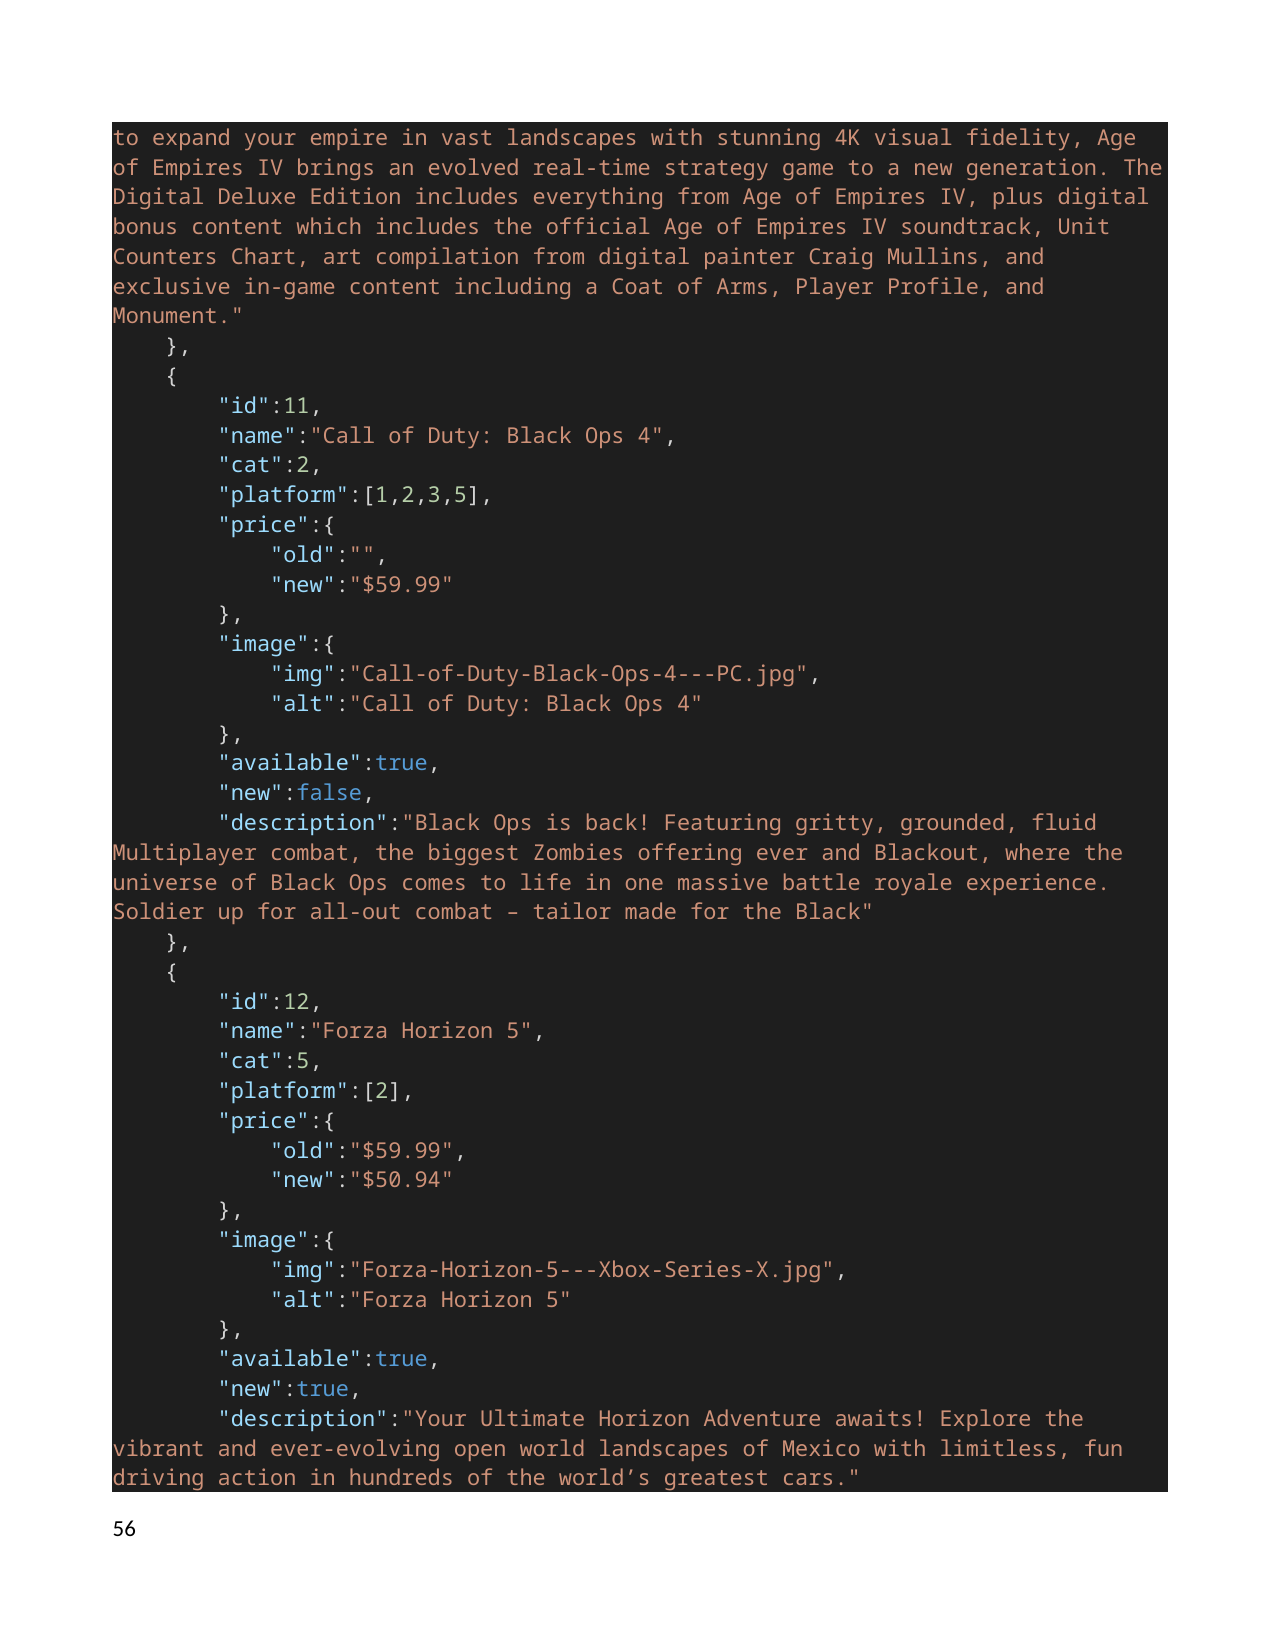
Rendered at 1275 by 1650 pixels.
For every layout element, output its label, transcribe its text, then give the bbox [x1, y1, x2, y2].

text "description":"Black Ops is back! Featuring gritty, grounded, fluid Multiplayer combat, the biggest Zombies offering ever and Blackout, where the universe of Black Ops comes to life in one massive battle royale experience. Soldier up for all-out combat – tailor made for the Black" [112, 807, 1168, 926]
text "name":"Call of Duty: Black Ops 4", [112, 420, 1168, 449]
text { [112, 360, 1168, 390]
text }, [112, 926, 1168, 956]
text "old":"$59.99", [112, 1135, 1168, 1164]
text "img":"Forza-Horizon-5---Xbox-Series-X.jpg", [112, 1254, 1168, 1284]
text }, [112, 1194, 1168, 1224]
text { [112, 956, 1168, 986]
text "image":{ [112, 1224, 1168, 1254]
text "cat":5, [112, 1045, 1168, 1075]
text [112, 122, 1168, 330]
text "platform":[2], [112, 1075, 1168, 1105]
text "description":"Your Ultimate Horizon Adventure awaits! Explore the vibrant and ever-evolving open world landscapes of Mexico with limitless, fun driving action in hundreds of the world’s greatest cars." [112, 1403, 1168, 1492]
text }, [112, 330, 1168, 360]
text }, [112, 598, 1168, 628]
text "old":"", [112, 539, 1168, 569]
text "platform":[1,2,3,5], [112, 479, 1168, 509]
text "price":{ [112, 509, 1168, 539]
text "new":"$59.99" [112, 569, 1168, 598]
text "image":{ [112, 628, 1168, 658]
text "alt":"Forza Horizon 5" [112, 1284, 1168, 1313]
text "new":true, [112, 1373, 1168, 1403]
text "alt":"Call of Duty: Black Ops 4" [112, 688, 1168, 718]
text "available":true, [112, 1343, 1168, 1373]
text "new":false, [112, 777, 1168, 807]
text }, [112, 718, 1168, 747]
text }, [112, 1313, 1168, 1343]
text "available":true, [112, 747, 1168, 777]
text "id":12, [112, 986, 1168, 1016]
text "new":"$50.94" [112, 1164, 1168, 1194]
text "name":"Forza Horizon 5", [112, 1016, 1168, 1045]
text "cat":2, [112, 449, 1168, 479]
text "id":11, [112, 390, 1168, 420]
text "price":{ [112, 1105, 1168, 1135]
text "img":"Call-of-Duty-Black-Ops-4---PC.jpg", [112, 658, 1168, 688]
